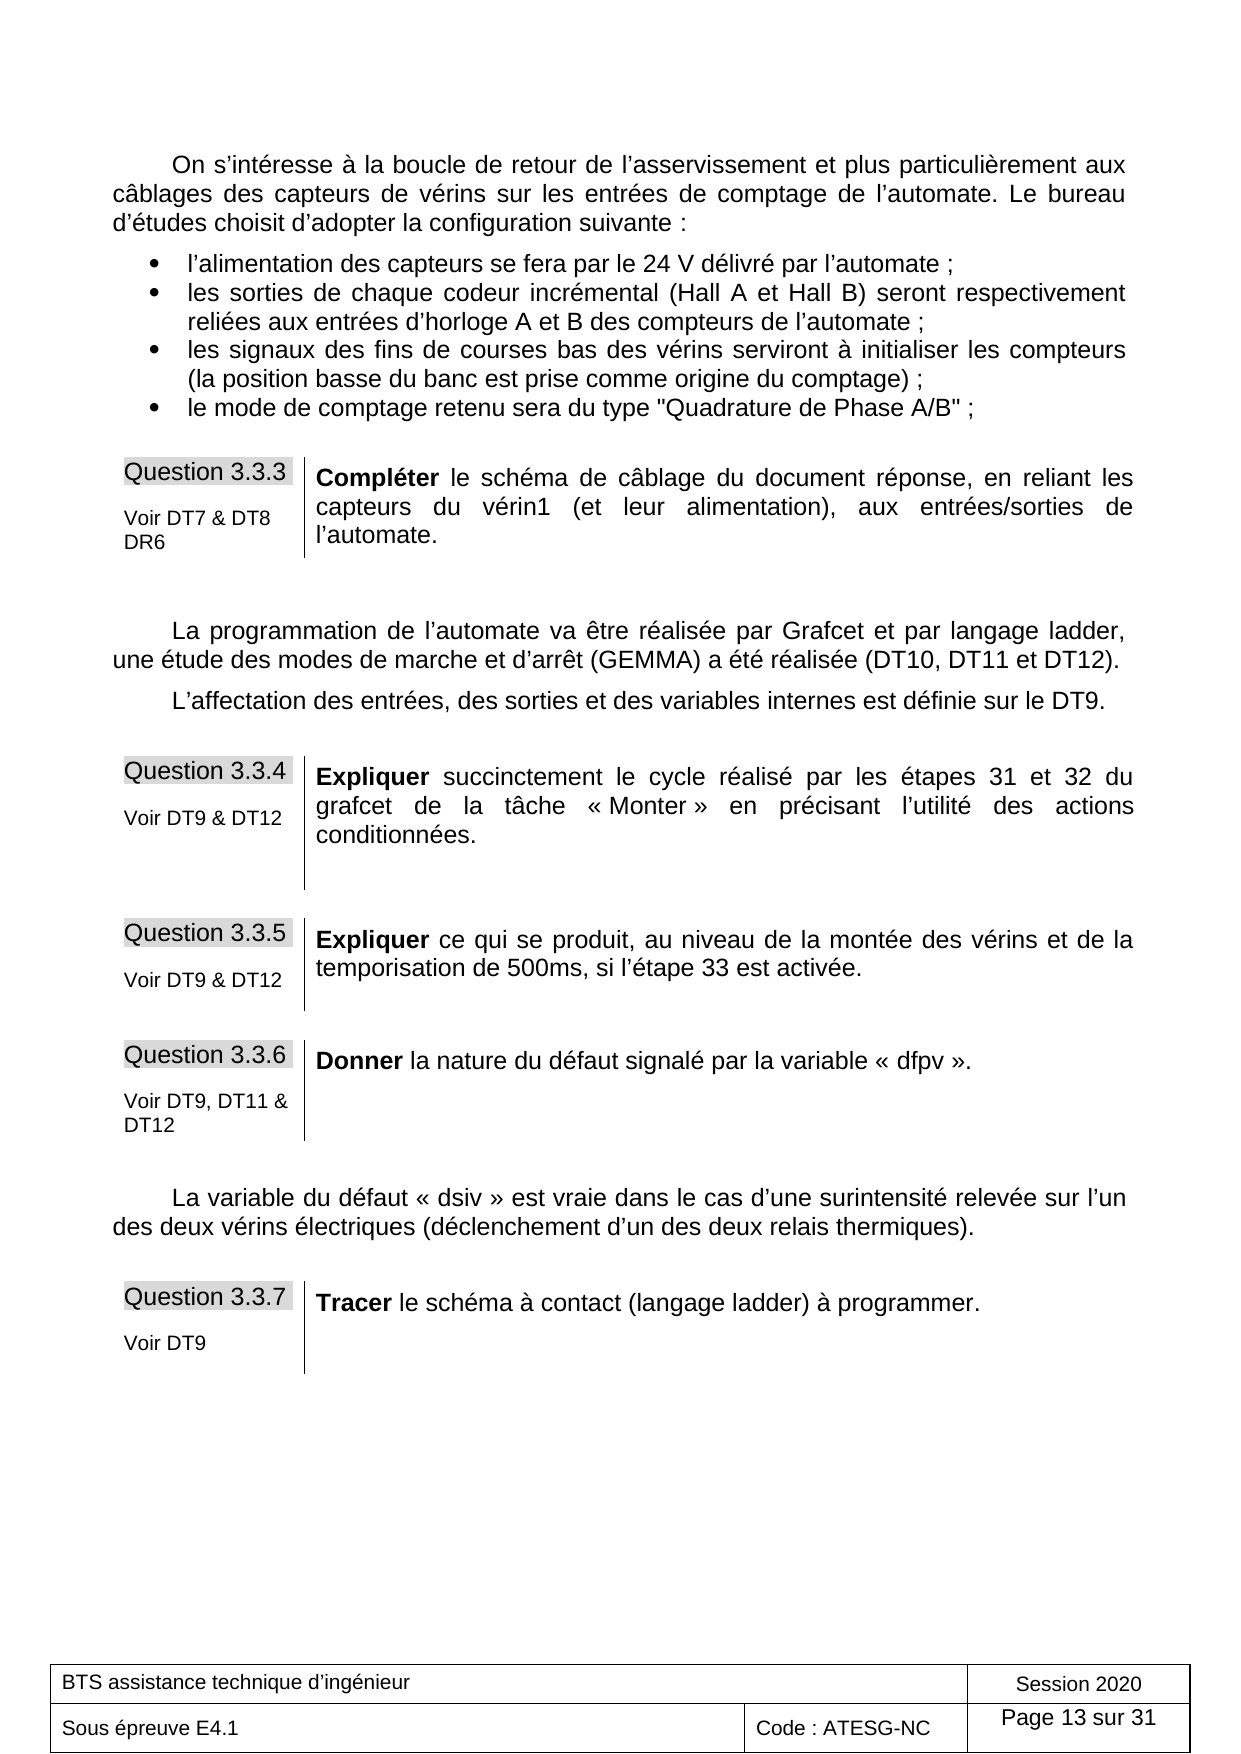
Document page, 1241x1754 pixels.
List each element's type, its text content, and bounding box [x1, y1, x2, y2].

text L’affectation des entrées, des sorties et des variables internes est définie sur le DT9. [112, 686, 1128, 714]
list les sorties de chaque codeur incrémental (Hall A et Hall B) seront respectivement reliées aux entrées d’horloge A et B des compteurs de l’automate ; [150, 278, 1128, 335]
table_header Voir DT7 & DT8 DR6 [113, 457, 304, 558]
table_header Expliquer succinctement le cycle réalisé par les étapes 31 et 32 du grafcet de la tâche « Monter » en précisant l’utilité des actions conditionnées. [305, 756, 1146, 889]
table_header Voir DT9, DT11 & DT12 [113, 1040, 304, 1141]
list l’alimentation des capteurs se fera par le 24 V délivré par l’automate ; [150, 249, 1128, 278]
text On s’intéresse à la boucle de retour de l’asservissement et plus particulièrement aux câblages des capteurs de vérins sur les entrées de comptage de l’automate. Le bureau d’études choisit d’adopter la configuration suivante : [112, 150, 1128, 236]
table_header Voir DT9 [113, 1281, 304, 1374]
table_header Compléter le schéma de câblage du document réponse, en reliant les capteurs du vérin1 (et leur alimentation), aux entrées/sorties de l’automate. [305, 457, 1146, 558]
table_header Voir DT9 & DT12 [113, 756, 304, 889]
list les signaux des fins de courses bas des vérins serviront à initialiser les compteurs (la position basse du banc est prise comme origine du comptage) ; [150, 335, 1128, 393]
table_header Donner la nature du défaut signalé par la variable « dfpv ». [305, 1040, 1146, 1141]
table_header Voir DT9 & DT12 [113, 918, 304, 1011]
table_header Tracer le schéma à contact (langage ladder) à programmer. [305, 1281, 1146, 1374]
text La programmation de l’automate va être réalisée par Grafcet et par langage ladder, une étude des modes de marche et d’arrêt (GEMMA) a été réalisée (DT10, DT11 et DT12). [112, 616, 1128, 673]
table_header Expliquer ce qui se produit, au niveau de la montée des vérins et de la temporisation de 500ms, si l’étape 33 est activée. [305, 918, 1146, 1011]
text La variable du défaut « dsiv » est vraie dans le cas d’une surintensité relevée sur l’un des deux vérins électriques (déclenchement d’un des deux relais thermiques). [112, 1183, 1128, 1240]
list le mode de comptage retenu sera du type "Quadrature de Phase A/B" ; [150, 393, 1128, 422]
